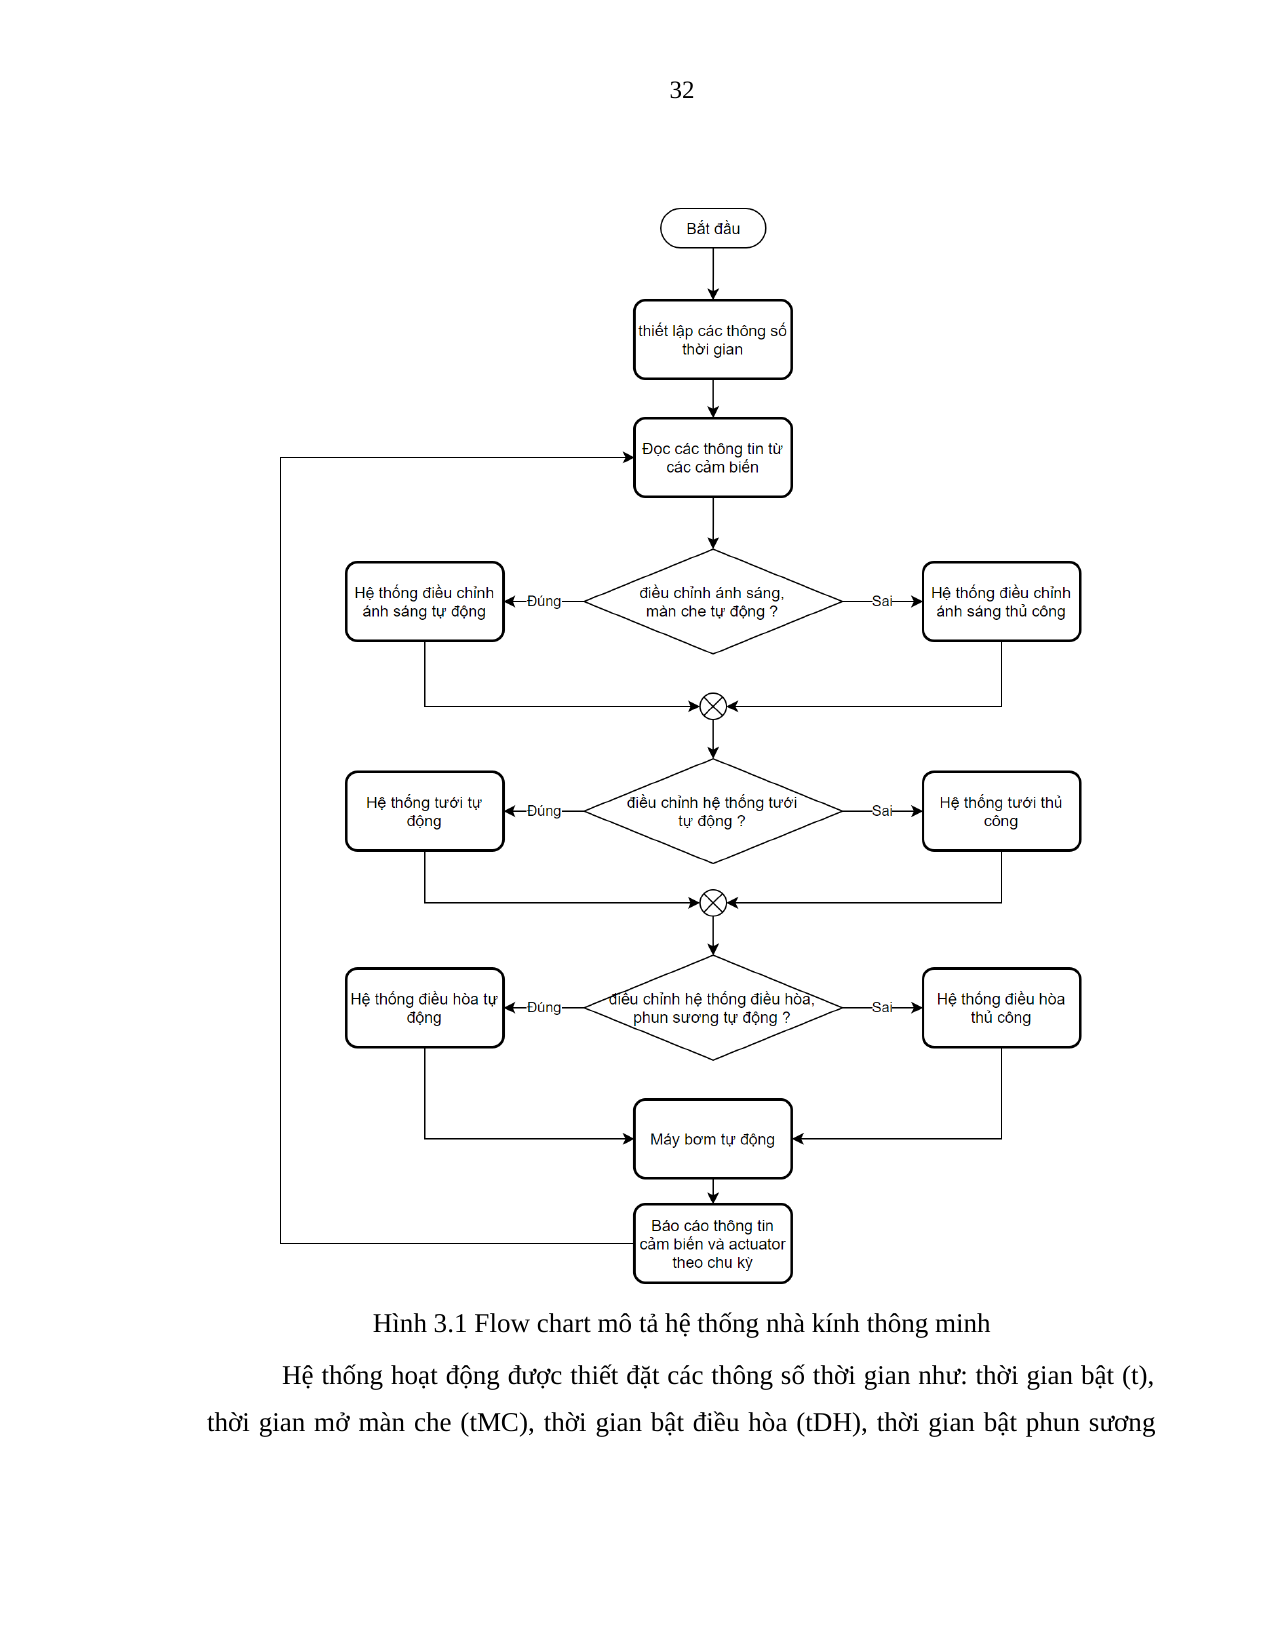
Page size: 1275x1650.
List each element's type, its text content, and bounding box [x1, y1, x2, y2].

picture [276, 206, 1088, 1287]
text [207, 1359, 1157, 1437]
text Hình 3.1 Flow chart mô tả hệ thống nhà kính thông minh [207, 1307, 1157, 1338]
